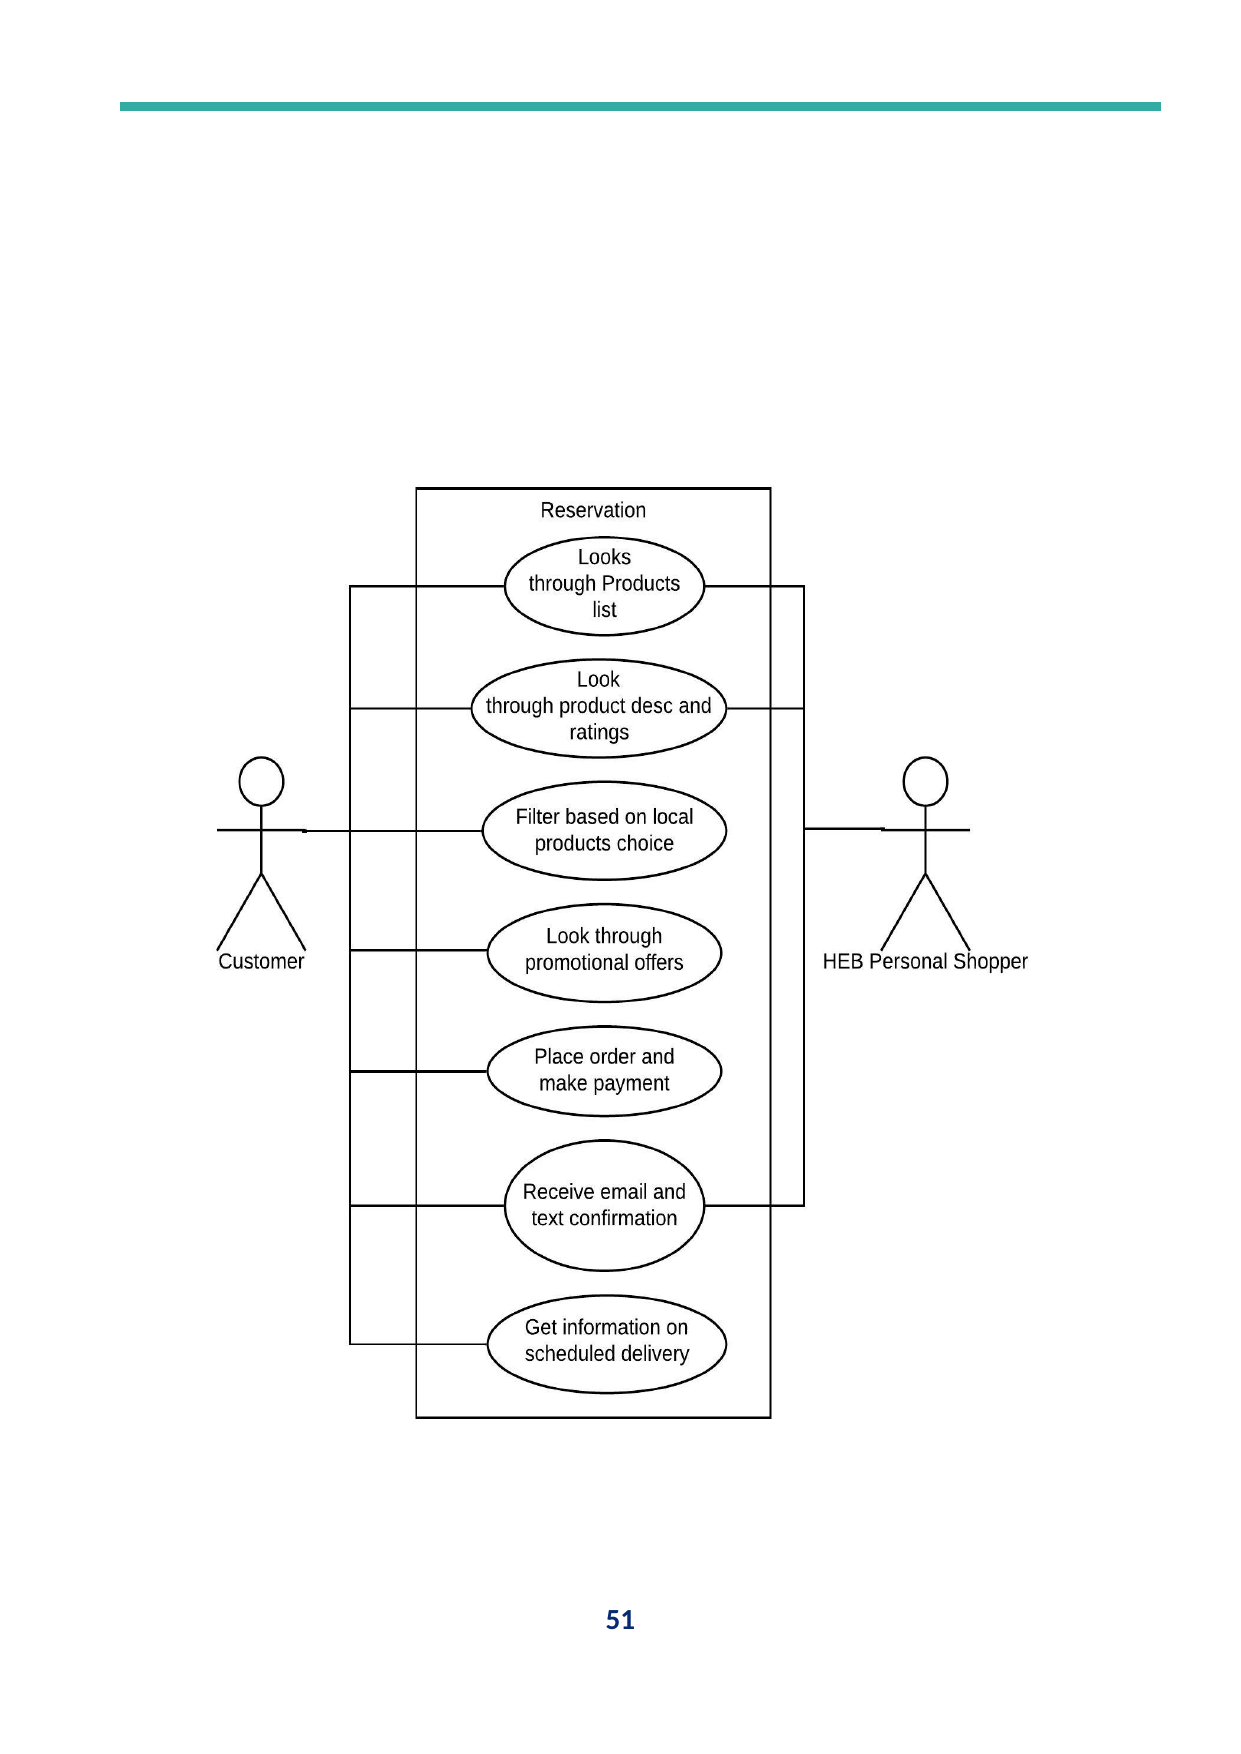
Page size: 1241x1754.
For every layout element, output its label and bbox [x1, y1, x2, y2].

picture [179, 465, 1061, 1448]
